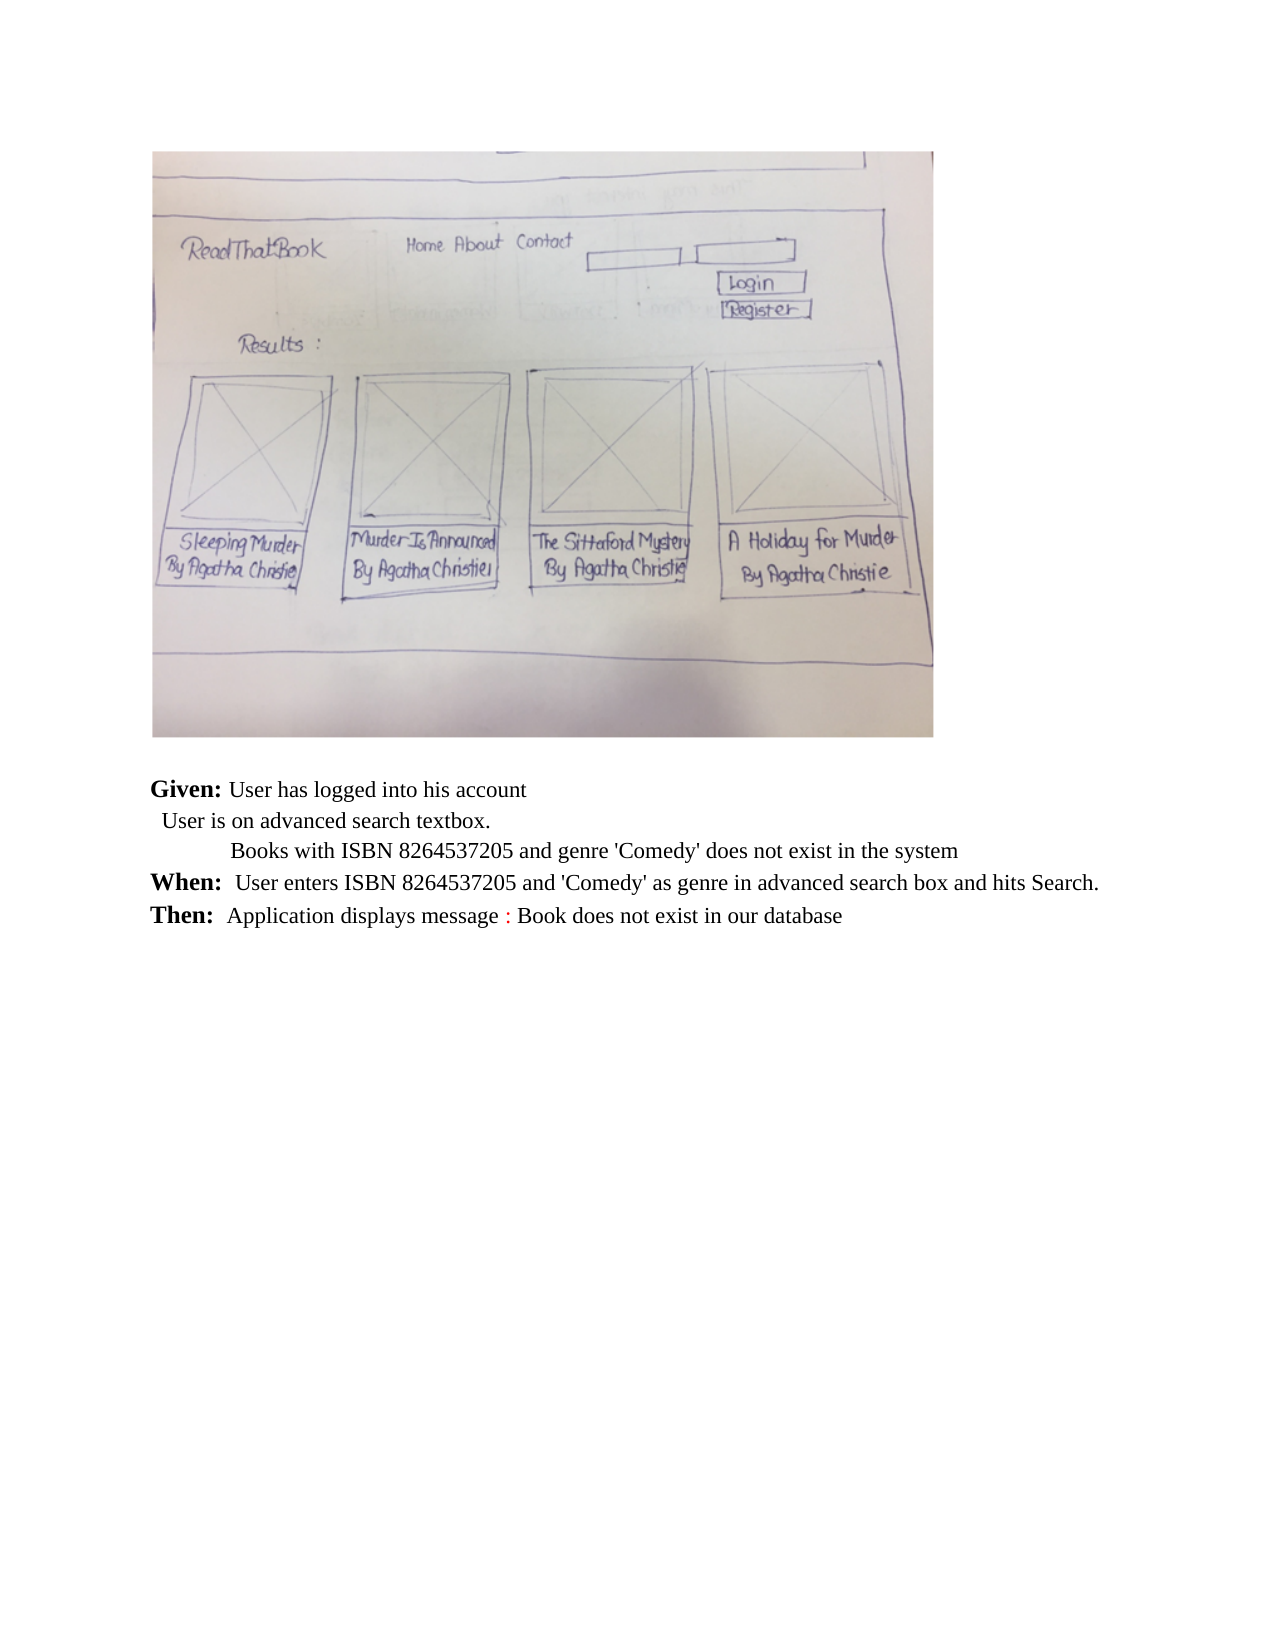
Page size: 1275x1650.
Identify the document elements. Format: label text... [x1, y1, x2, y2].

text When: User enters ISBN 8264537205 and 'Comedy' as genre in advanced search box and hits Search. [150, 867, 1125, 896]
text User is on advanced search textbox. [150, 807, 1125, 833]
text Then: Application displays message : Book does not exist in our database [150, 901, 1125, 929]
text Given: User has logged into his account [150, 774, 1125, 803]
picture [150, 150, 936, 740]
text Books with ISBN 8264537205 and genre 'Comedy' does not exist in the system [150, 837, 1125, 864]
